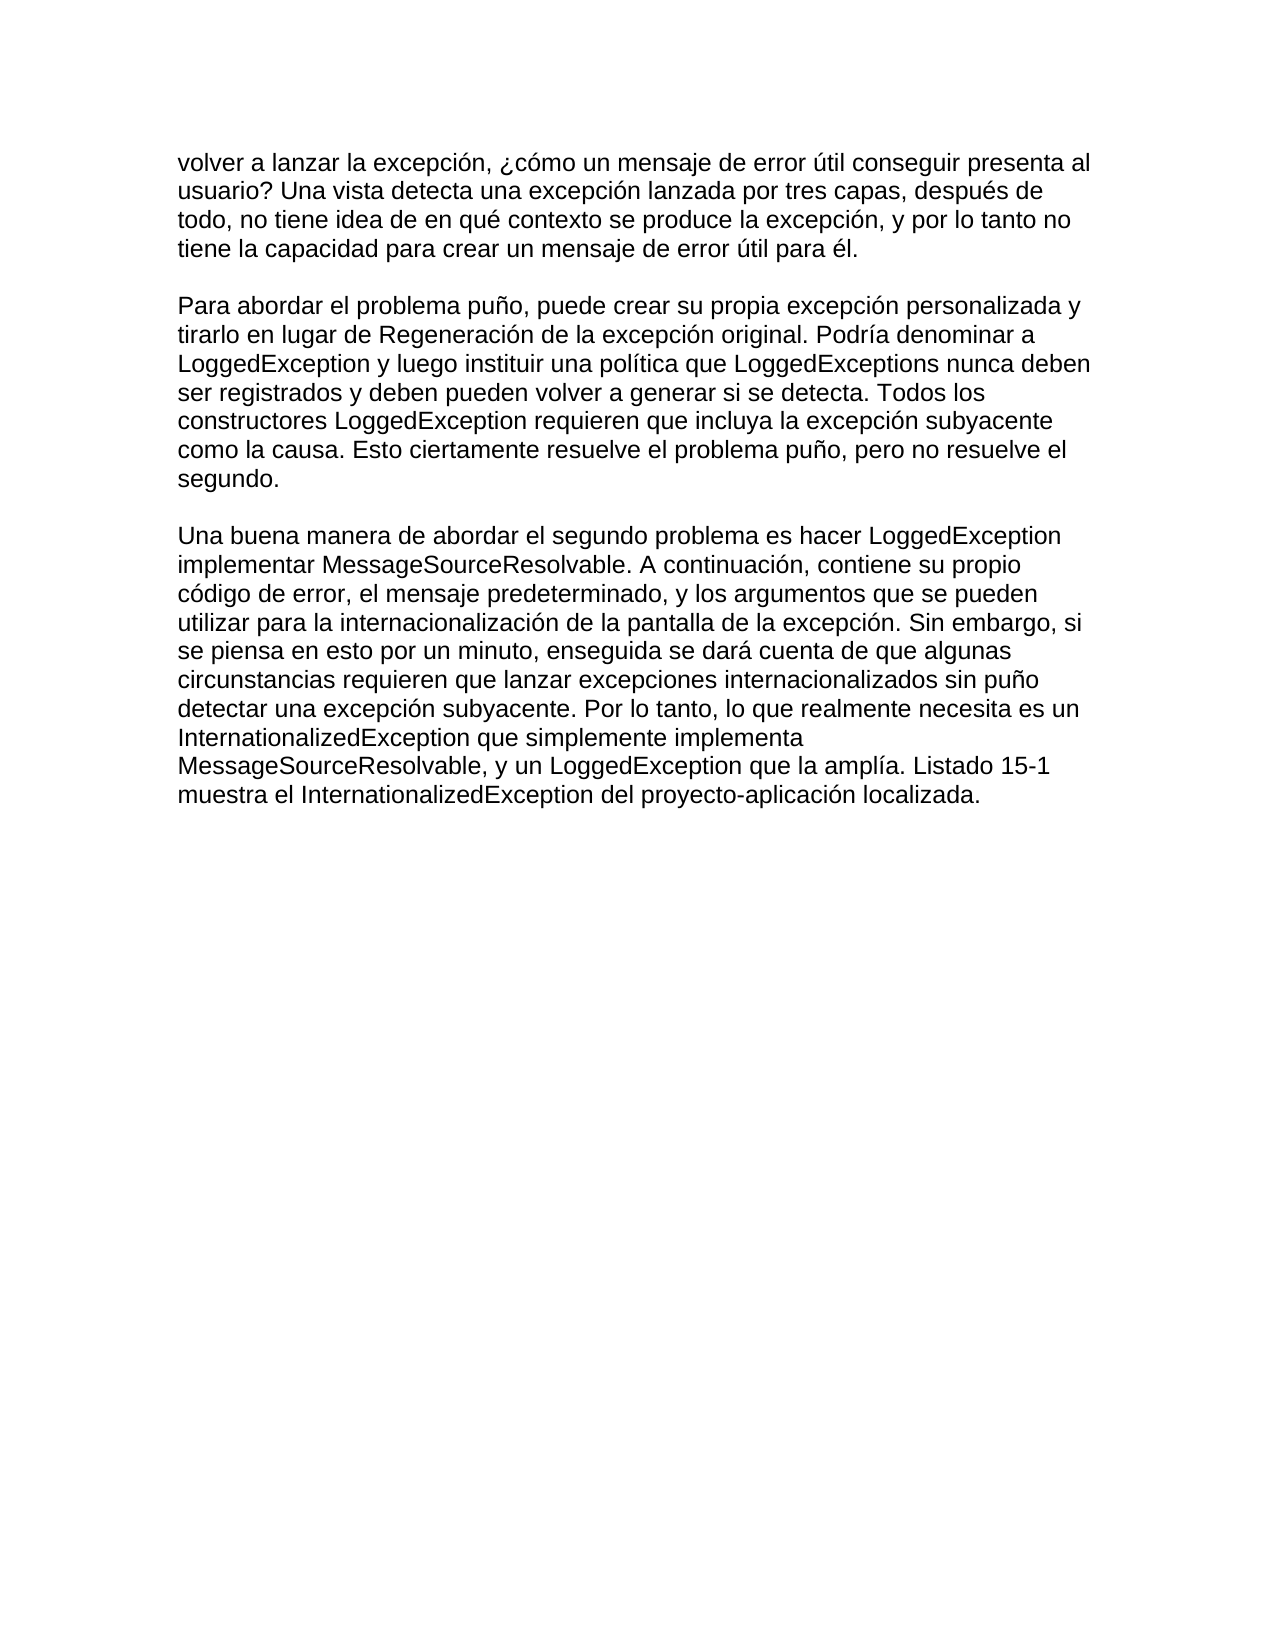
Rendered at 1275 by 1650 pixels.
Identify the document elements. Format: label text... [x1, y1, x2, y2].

text Una buena manera de abordar el segundo problema es hacer LoggedException implementar MessageSourceResolvable. A continuación, contiene su propio código de error, el mensaje predeterminado, y los argumentos que se pueden utilizar para la internacionalización de la pantalla de la excepción. Sin embargo, si se piensa en esto por un minuto, enseguida se dará cuenta de que algunas circunstancias requieren que lanzar excepciones internacionalizados sin puño detectar una excepción subyacente. Por lo tanto, lo que realmente necesita es un InternationalizedException que simplemente implementa MessageSourceResolvable, y un LoggedException que la amplía. Listado 15-1 muestra el InternationalizedException del proyecto-aplicación localizada. [177, 521, 1098, 809]
text Para abordar el problema puño, puede crear su propia excepción personalizada y tirarlo en lugar de Regeneración de la excepción original. Podría denominar a LoggedException y luego instituir una política que LoggedExceptions nunca deben ser registrados y deben pueden volver a generar si se detecta. Todos los constructores LoggedException requieren que incluya la excepción subyacente como la causa. Esto ciertamente resuelve el problema puño, pero no resuelve el segundo. [177, 291, 1098, 493]
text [177, 148, 1098, 263]
